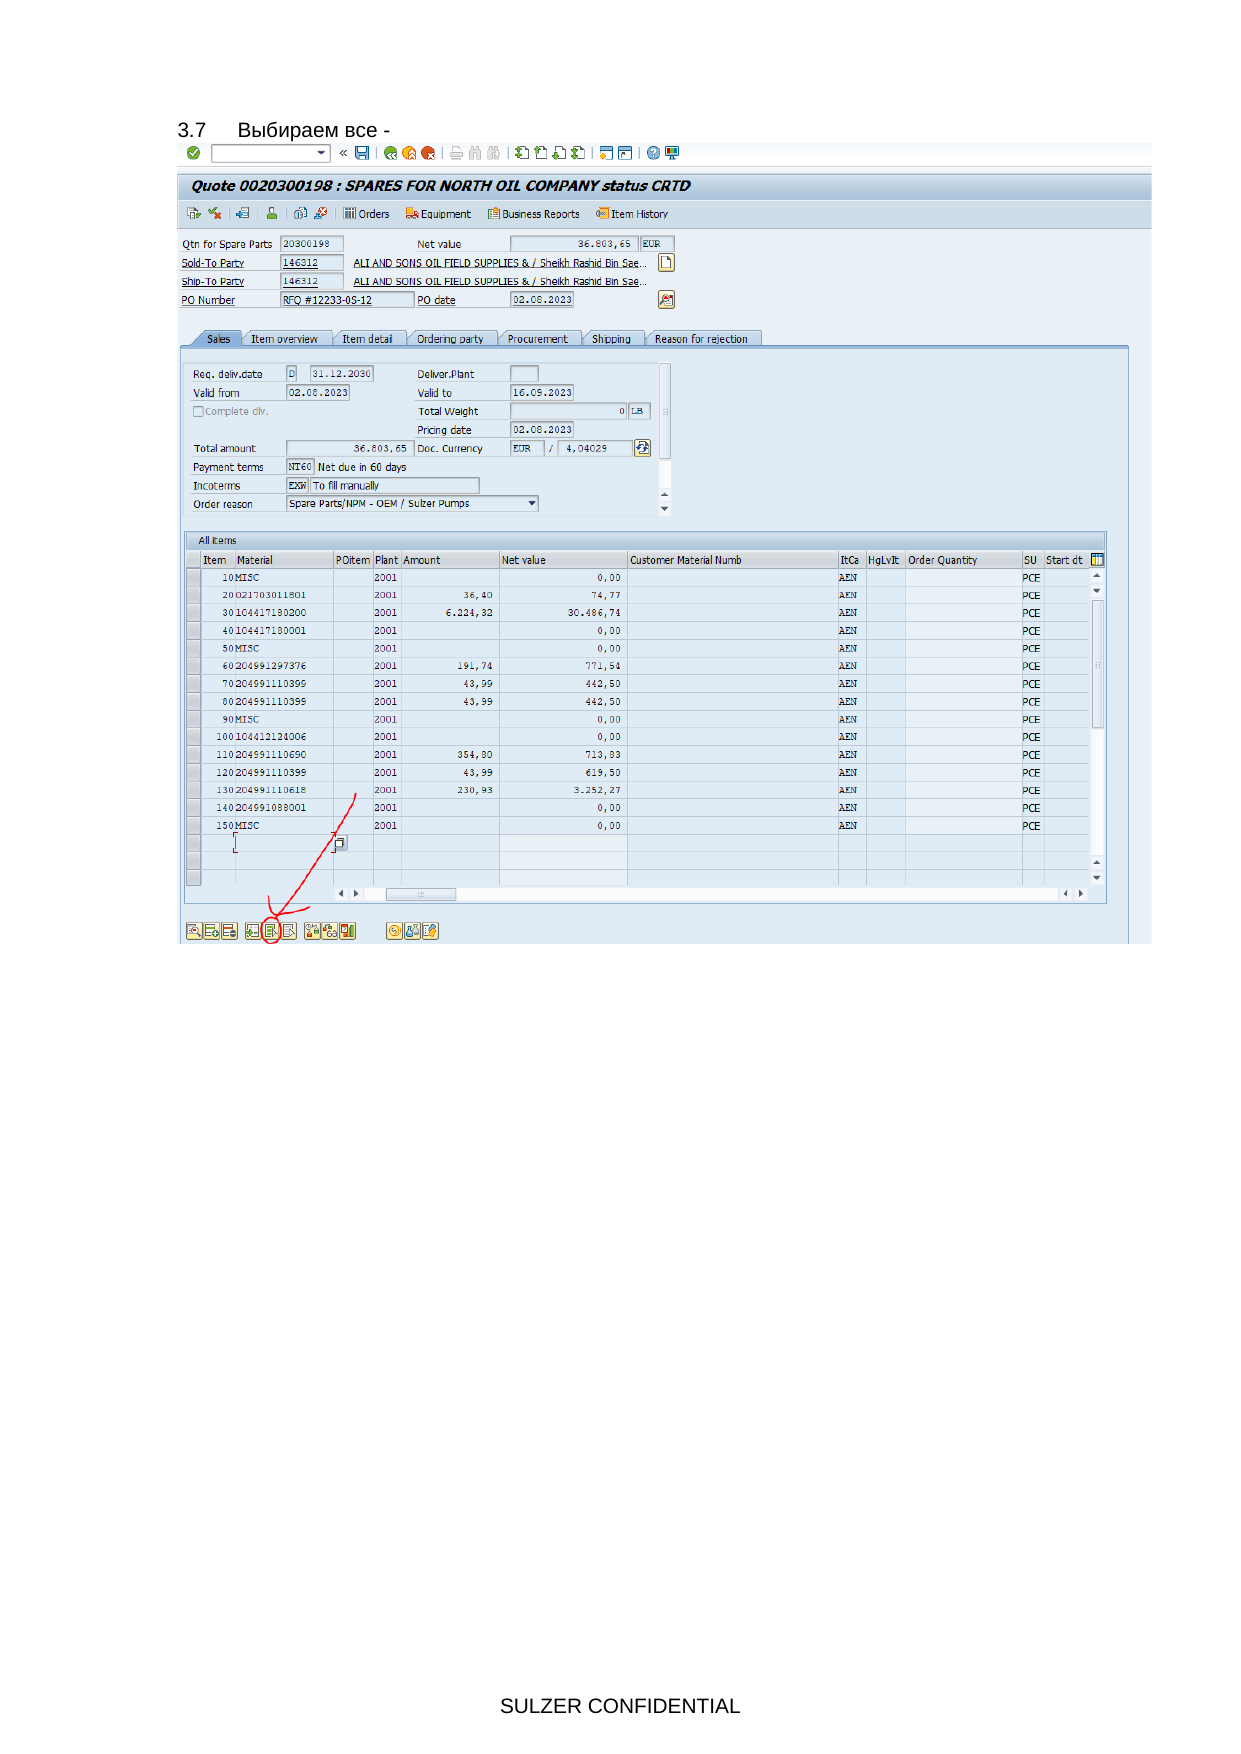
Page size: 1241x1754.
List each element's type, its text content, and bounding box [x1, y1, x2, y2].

subtitle Выбираем все - [177, 118, 1152, 142]
picture [177, 143, 1152, 944]
